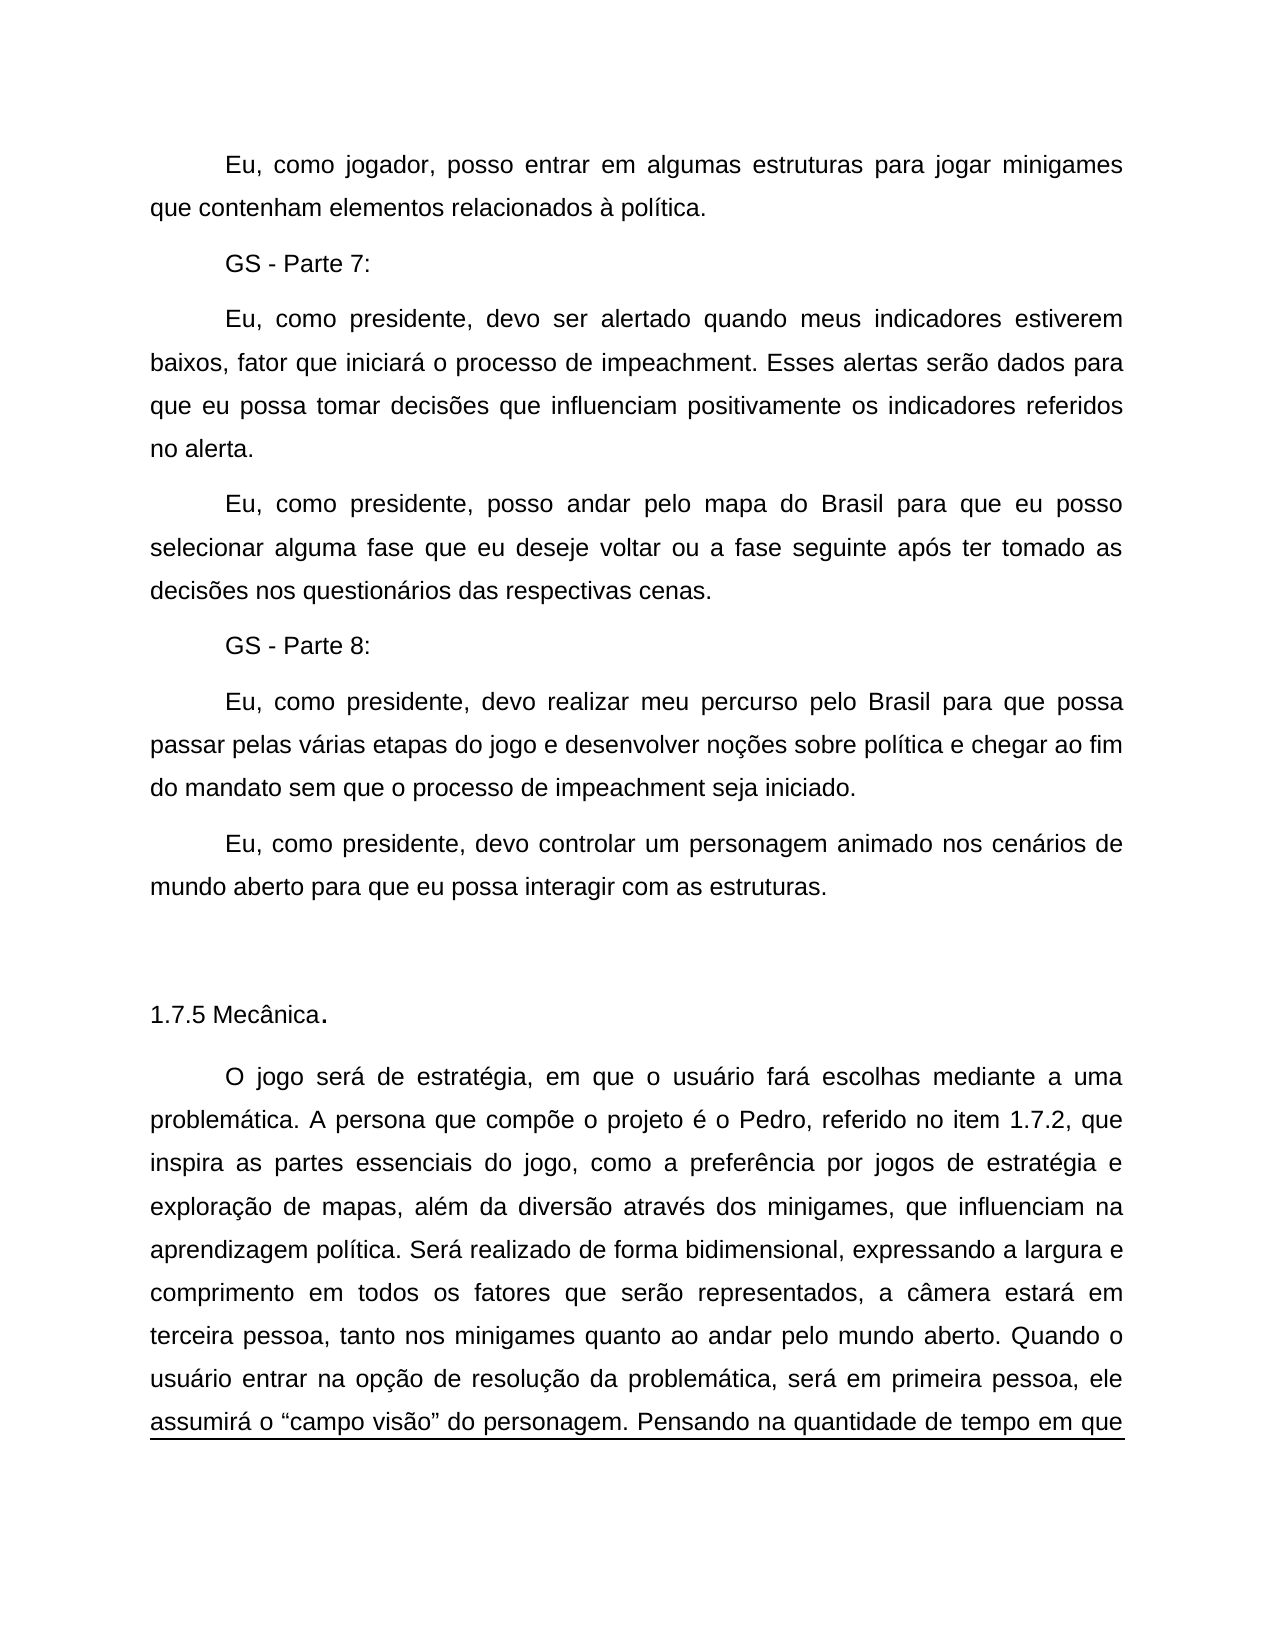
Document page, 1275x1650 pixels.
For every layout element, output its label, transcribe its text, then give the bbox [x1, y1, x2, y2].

text GS - Parte 7: [150, 249, 1125, 277]
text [150, 1062, 1125, 1438]
text Eu, como presidente, devo ser alertado quando meus indicadores estiverem baixos, fator que iniciará o processo de impeachment. Esses alertas serão dados para que eu possa tomar decisões que influenciam positivamente os indicadores referidos no alerta. [150, 304, 1125, 462]
text Eu, como jogador, posso entrar em algumas estruturas para jogar minigames que contenham elementos relacionados à política. [150, 150, 1125, 222]
text Eu, como presidente, devo realizar meu percurso pelo Brasil para que possa passar pelas várias etapas do jogo e desenvolver noções sobre política e chegar ao fim do mandato sem que o processo de impeachment seja iniciado. [150, 687, 1125, 802]
subtitle 1.7.5 Mecânica. [150, 992, 1125, 1030]
text Eu, como presidente, posso andar pelo mapa do Brasil para que eu posso selecionar alguma fase que eu deseje voltar ou a fase seguinte após ter tomado as decisões nos questionários das respectivas cenas. [150, 489, 1125, 604]
text GS - Parte 8: [150, 631, 1125, 660]
text Eu, como presidente, devo controlar um personagem animado nos cenários de mundo aberto para que eu possa interagir com as estruturas. [150, 829, 1125, 901]
